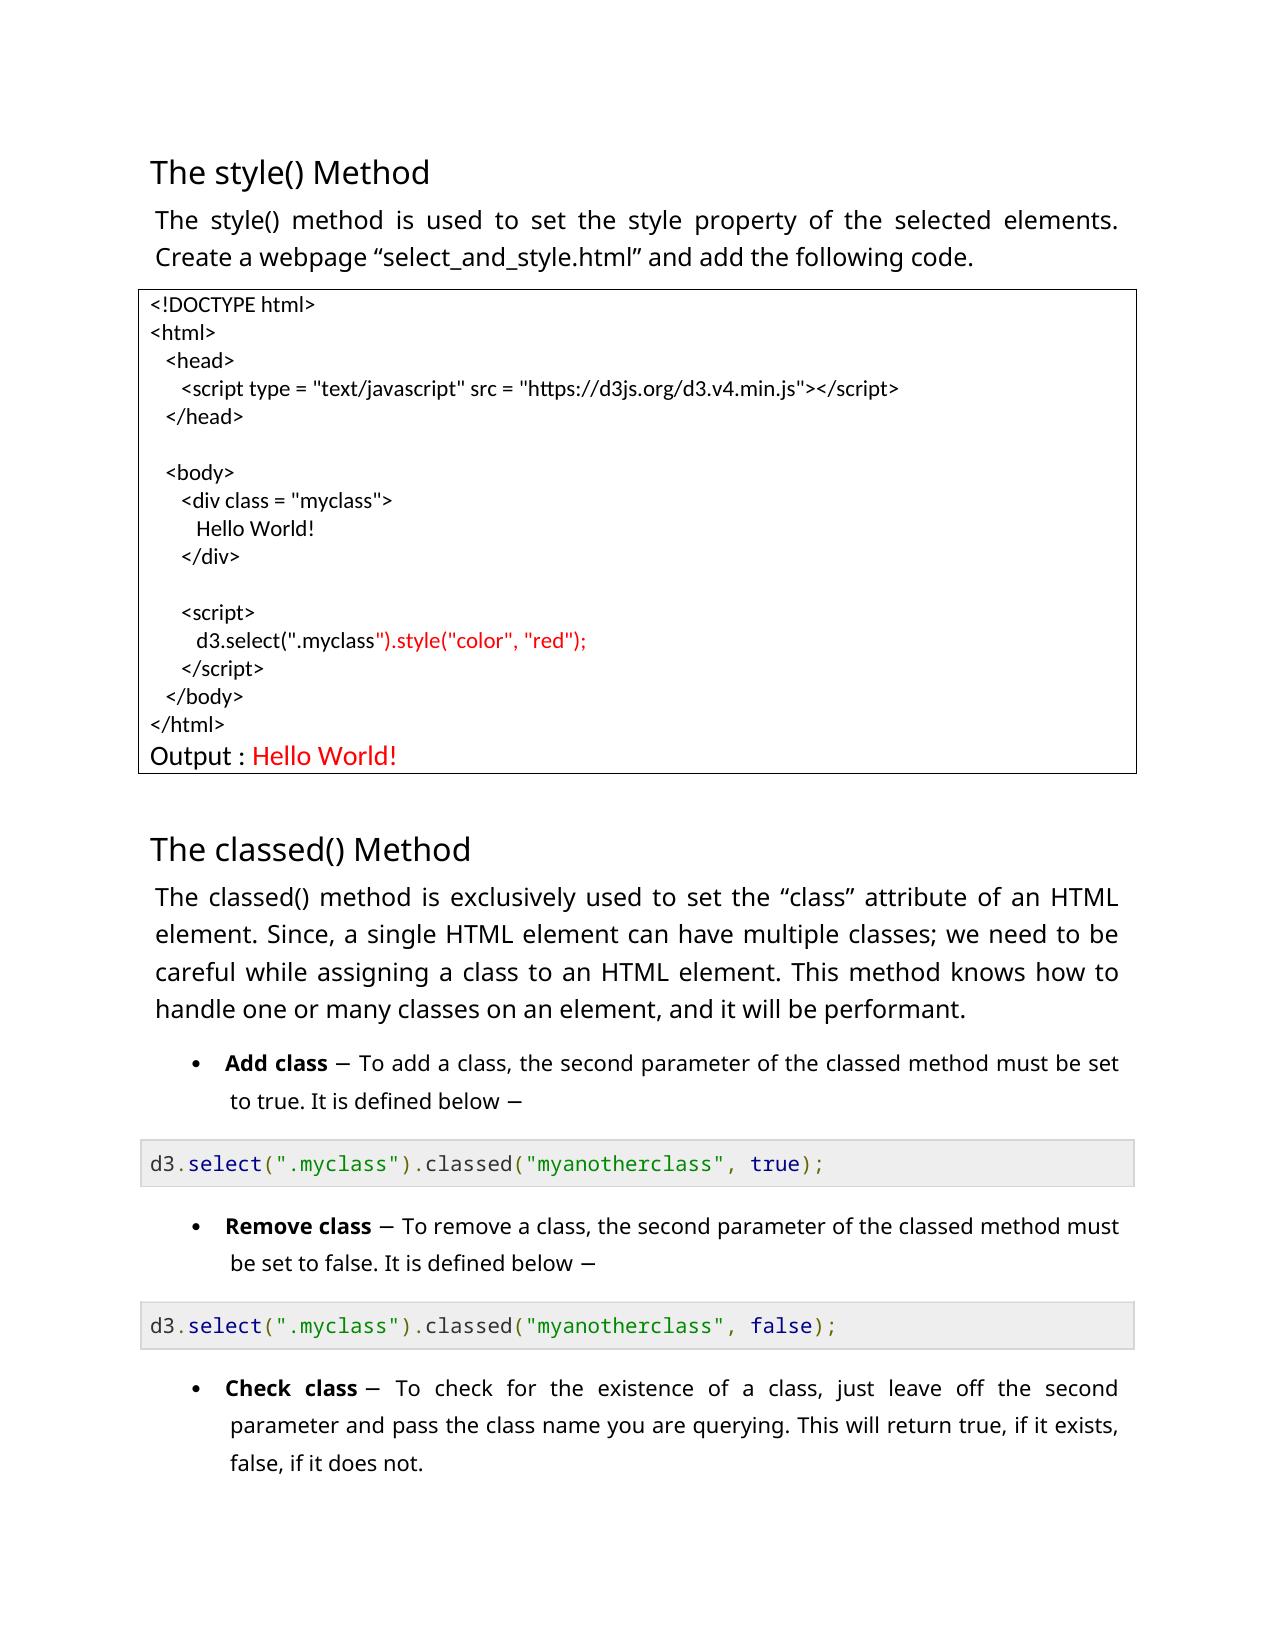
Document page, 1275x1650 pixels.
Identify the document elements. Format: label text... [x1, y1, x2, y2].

text The style() method is used to set the style property of the selected elements. Create a webpage “select_and_style.html” and add the following code. [155, 199, 1120, 274]
text d3.select(".myclass").classed("myanotherclass", true); [142, 1141, 1133, 1186]
table_header <!DOCTYPE html> <html> <head> <script type = "text/javascript" src = "https://d3js.org/d3.v4.min.js"></script> </head> <body> <div class = "myclass"> Hello World! </div> <script> d3.select(".myclass").style("color", "red"); </script> </body> </html> Output : Hello World! [139, 290, 1136, 773]
list Check class − To check for the existence of a class, just leave off the second parameter and pass the class name you are querying. This will return true, if it exists, false, if it does not. [192, 1365, 1120, 1478]
text The classed() method is exclusively used to set the “class” attribute of an HTML element. Since, a single HTML element can have multiple classes; we need to be careful while assigning a class to an HTML element. This method knows how to handle one or many classes on an element, and it will be performant. [155, 876, 1120, 1026]
subtitle The classed() Method [150, 827, 1120, 871]
list Add class − To add a class, the second parameter of the classed method must be set to true. It is defined below − [192, 1041, 1120, 1116]
list Remove class − To remove a class, the second parameter of the classed method must be set to false. It is defined below − [192, 1203, 1120, 1278]
subtitle The style() Method [150, 150, 1120, 194]
text d3.select(".myclass").classed("myanotherclass", false); [142, 1303, 1133, 1348]
